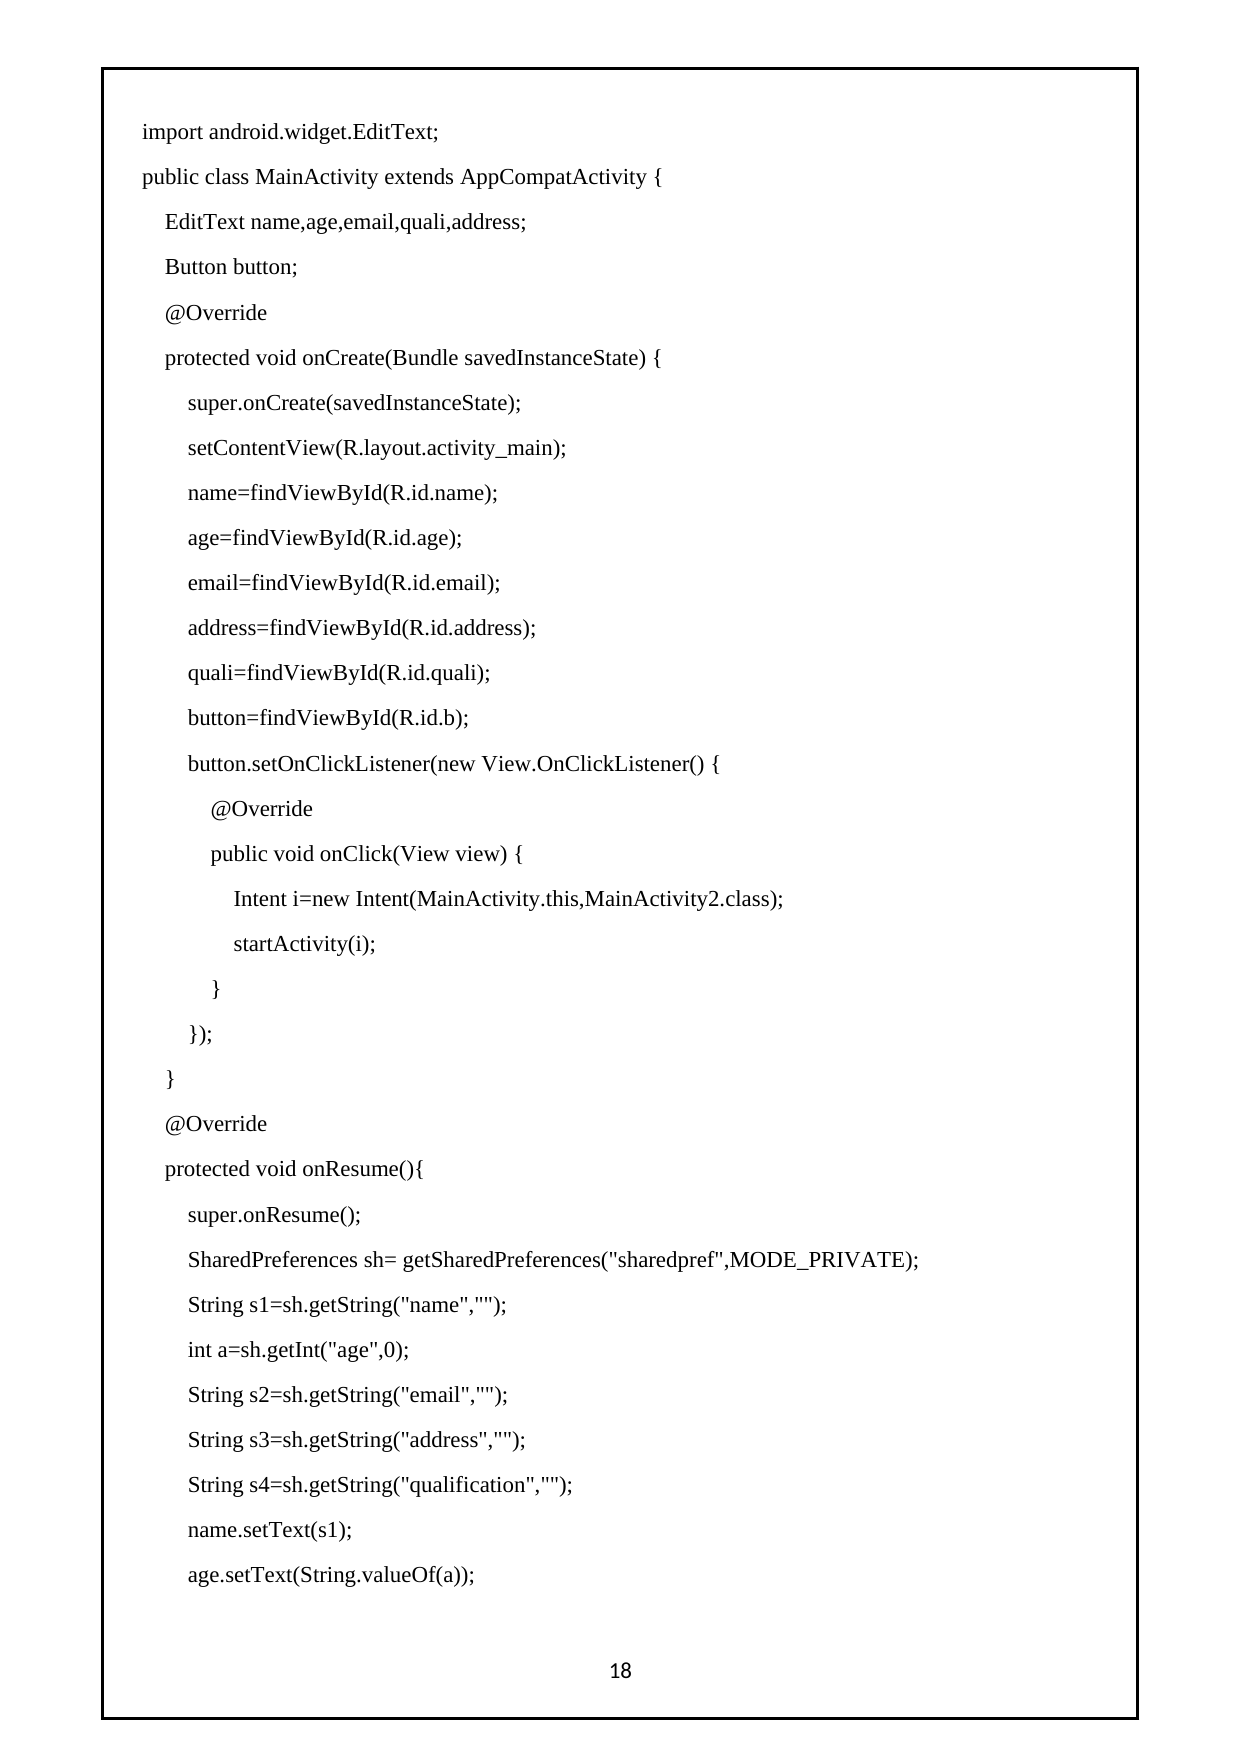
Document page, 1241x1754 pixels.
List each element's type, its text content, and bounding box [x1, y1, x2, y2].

text int a=sh.getInt("age",0); [142, 1336, 1128, 1362]
text age=findViewById(R.id.age); [142, 524, 1128, 550]
text super.onCreate(savedInstanceState); [142, 389, 1128, 415]
text Intent i=new Intent(MainActivity.this,MainActivity2.class); [142, 885, 1128, 911]
text public void onClick(View view) { [142, 840, 1128, 866]
text String s2=sh.getString("email",""); [142, 1381, 1128, 1407]
text name=findViewById(R.id.name); [142, 479, 1128, 505]
text String s1=sh.getString("name",""); [142, 1291, 1128, 1317]
text protected void onResume(){ [142, 1156, 1128, 1182]
text } [142, 975, 1128, 1001]
text super.onResume(); [142, 1201, 1128, 1227]
text @Override [142, 298, 1128, 325]
text @Override [142, 795, 1128, 821]
text public class MainActivity extends AppCompatActivity { [142, 163, 1128, 189]
text SharedPreferences sh= getSharedPreferences("sharedpref",MODE_PRIVATE); [142, 1246, 1128, 1272]
text name.setText(s1); [142, 1516, 1128, 1543]
text address=findViewById(R.id.address); [142, 614, 1128, 641]
text age.setText(String.valueOf(a)); [142, 1561, 1128, 1588]
text }); [142, 1020, 1128, 1047]
text String s3=sh.getString("address",""); [142, 1426, 1128, 1452]
text EditText name,age,email,quali,address; [142, 208, 1128, 235]
text import android.widget.EditText; [142, 118, 1128, 144]
text protected void onCreate(Bundle savedInstanceState) { [142, 344, 1128, 370]
text button=findViewById(R.id.b); [142, 704, 1128, 731]
text Button button; [142, 253, 1128, 280]
text } [142, 1065, 1128, 1092]
text quali=findViewById(R.id.quali); [142, 659, 1128, 686]
text setContentView(R.layout.activity_main); [142, 434, 1128, 460]
text @Override [142, 1110, 1128, 1137]
text button.setOnClickListener(new View.OnClickListener() { [142, 749, 1128, 776]
text email=findViewById(R.id.email); [142, 569, 1128, 596]
text startActivity(i); [142, 930, 1128, 956]
text String s4=sh.getString("qualification",""); [142, 1471, 1128, 1498]
